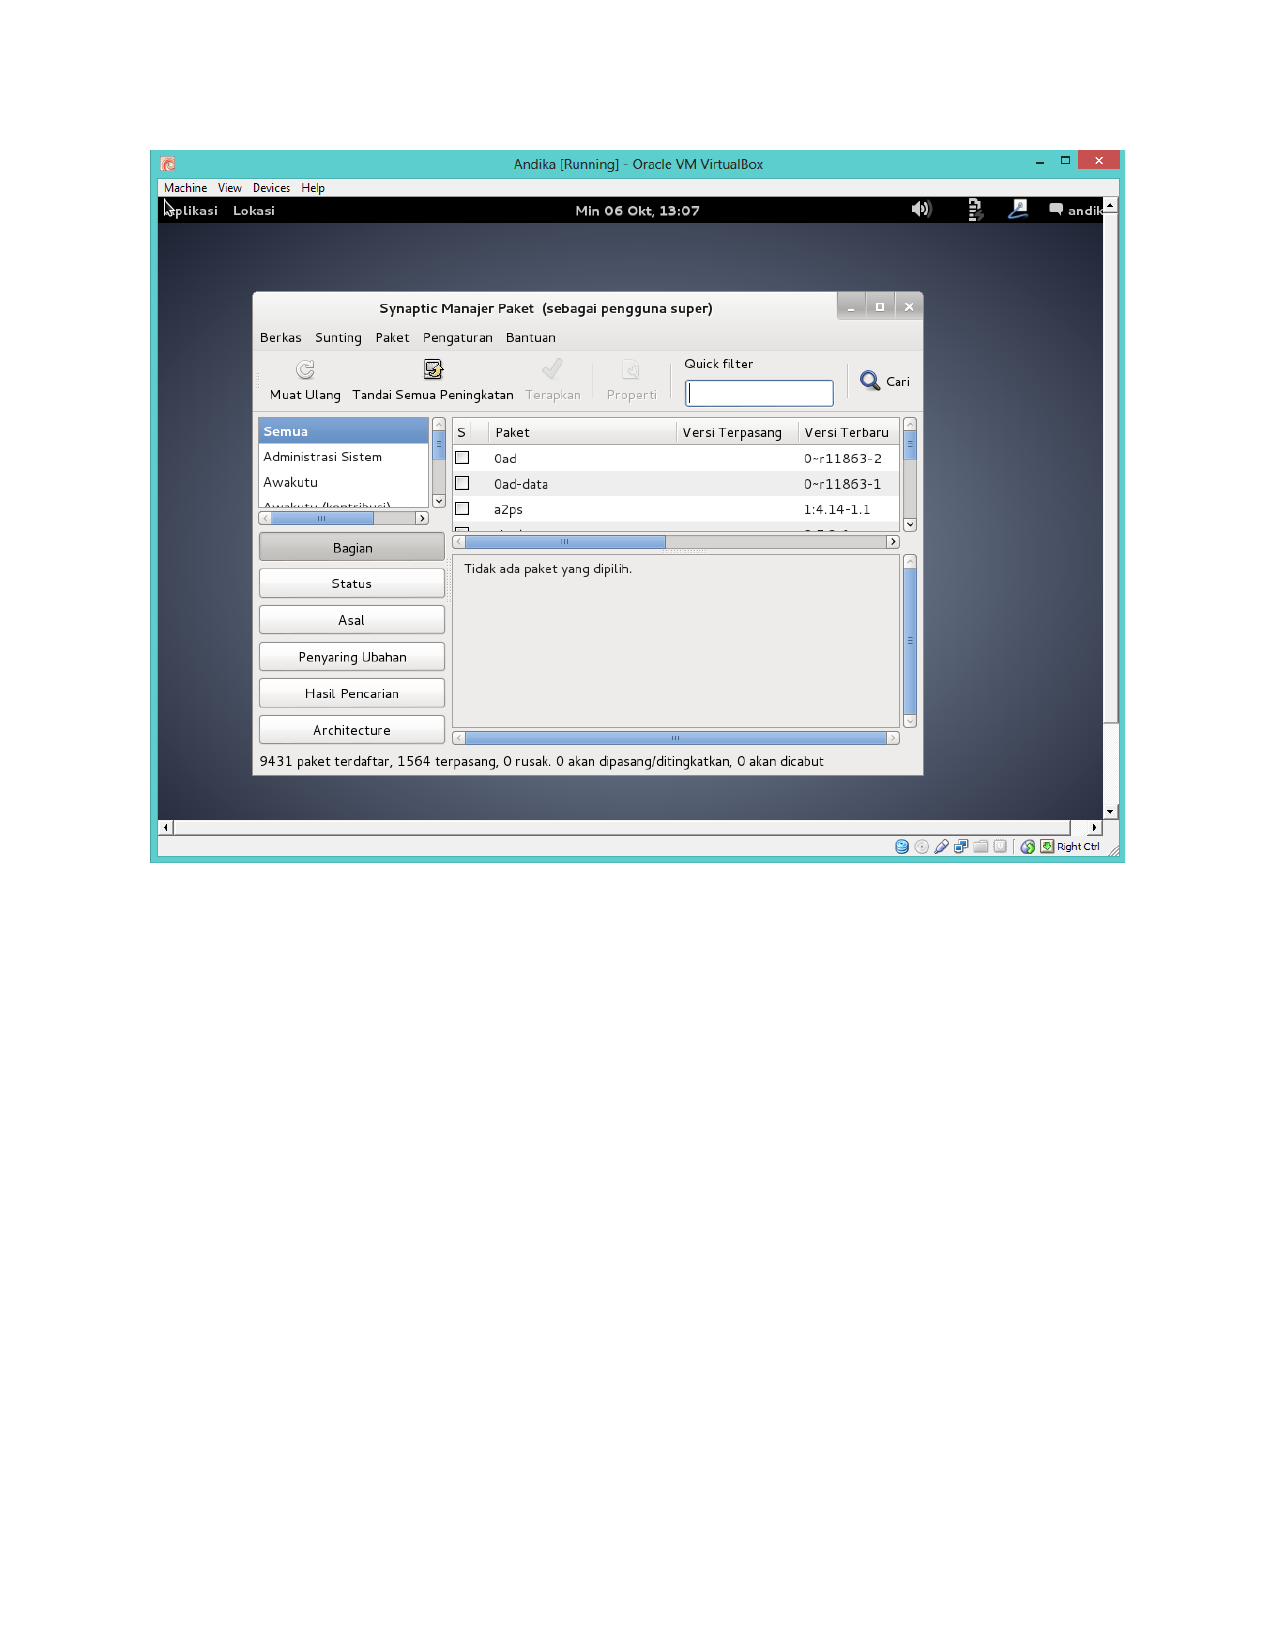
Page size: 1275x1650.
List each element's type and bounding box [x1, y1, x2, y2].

picture [150, 150, 1125, 863]
